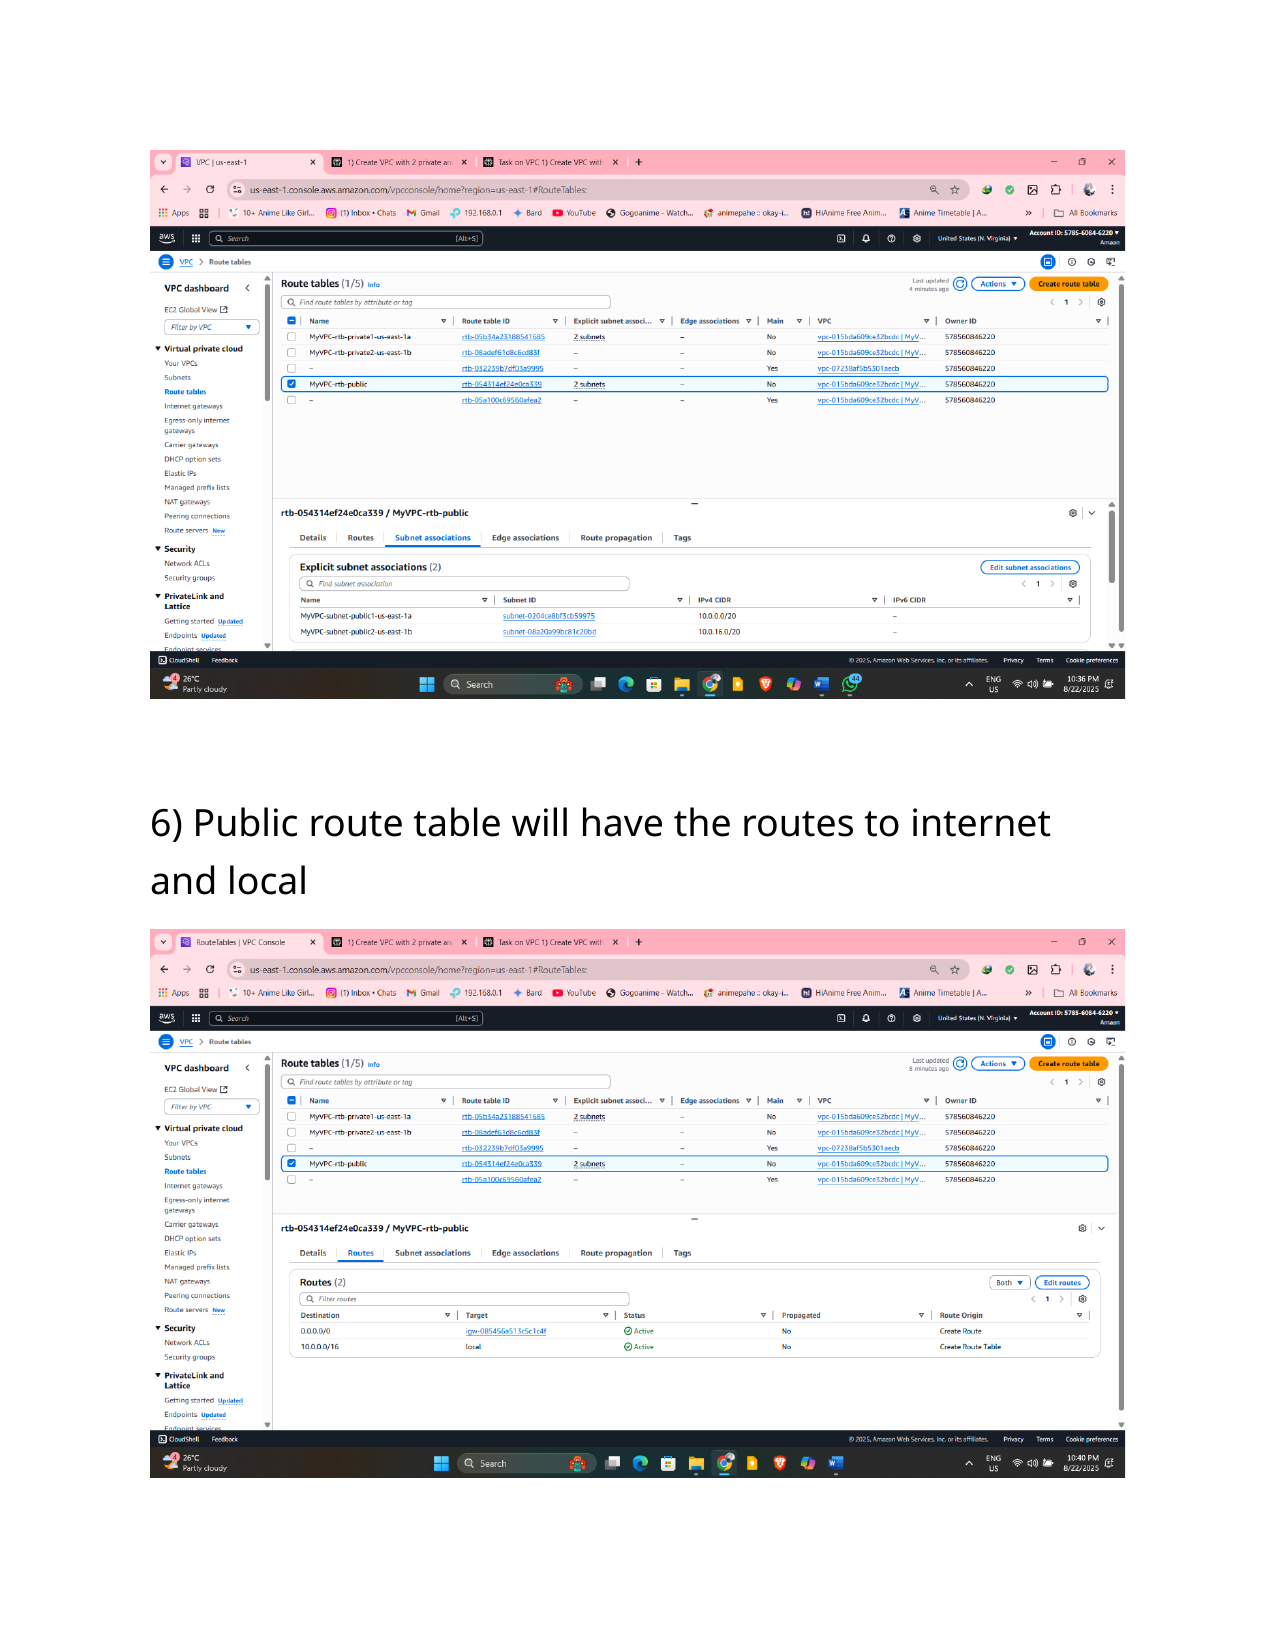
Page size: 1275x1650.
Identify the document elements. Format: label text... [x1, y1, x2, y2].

picture [150, 150, 1125, 699]
picture [150, 929, 1125, 1478]
text 6) Public route table will have the routes to internet and local [150, 796, 1125, 906]
